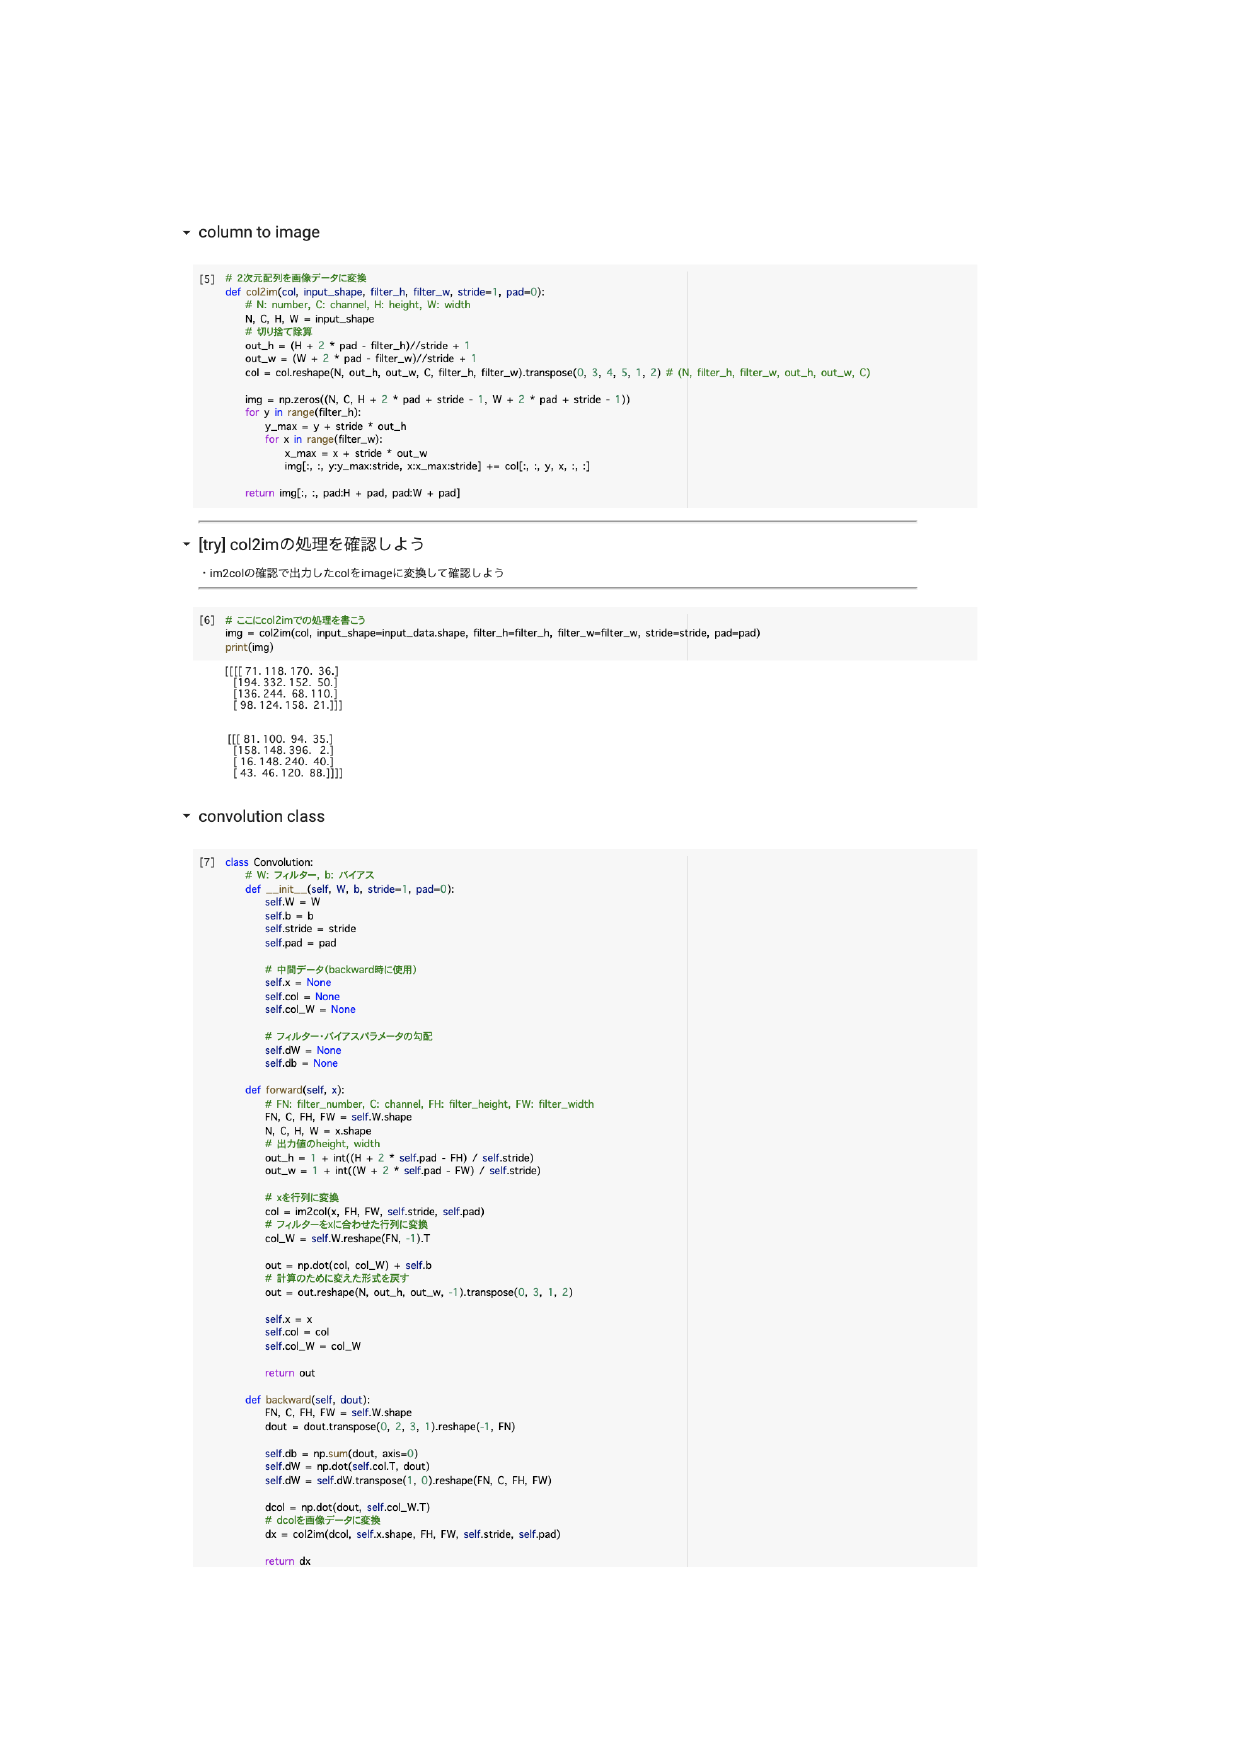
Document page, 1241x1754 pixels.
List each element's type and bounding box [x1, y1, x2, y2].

picture [177, 216, 978, 1567]
